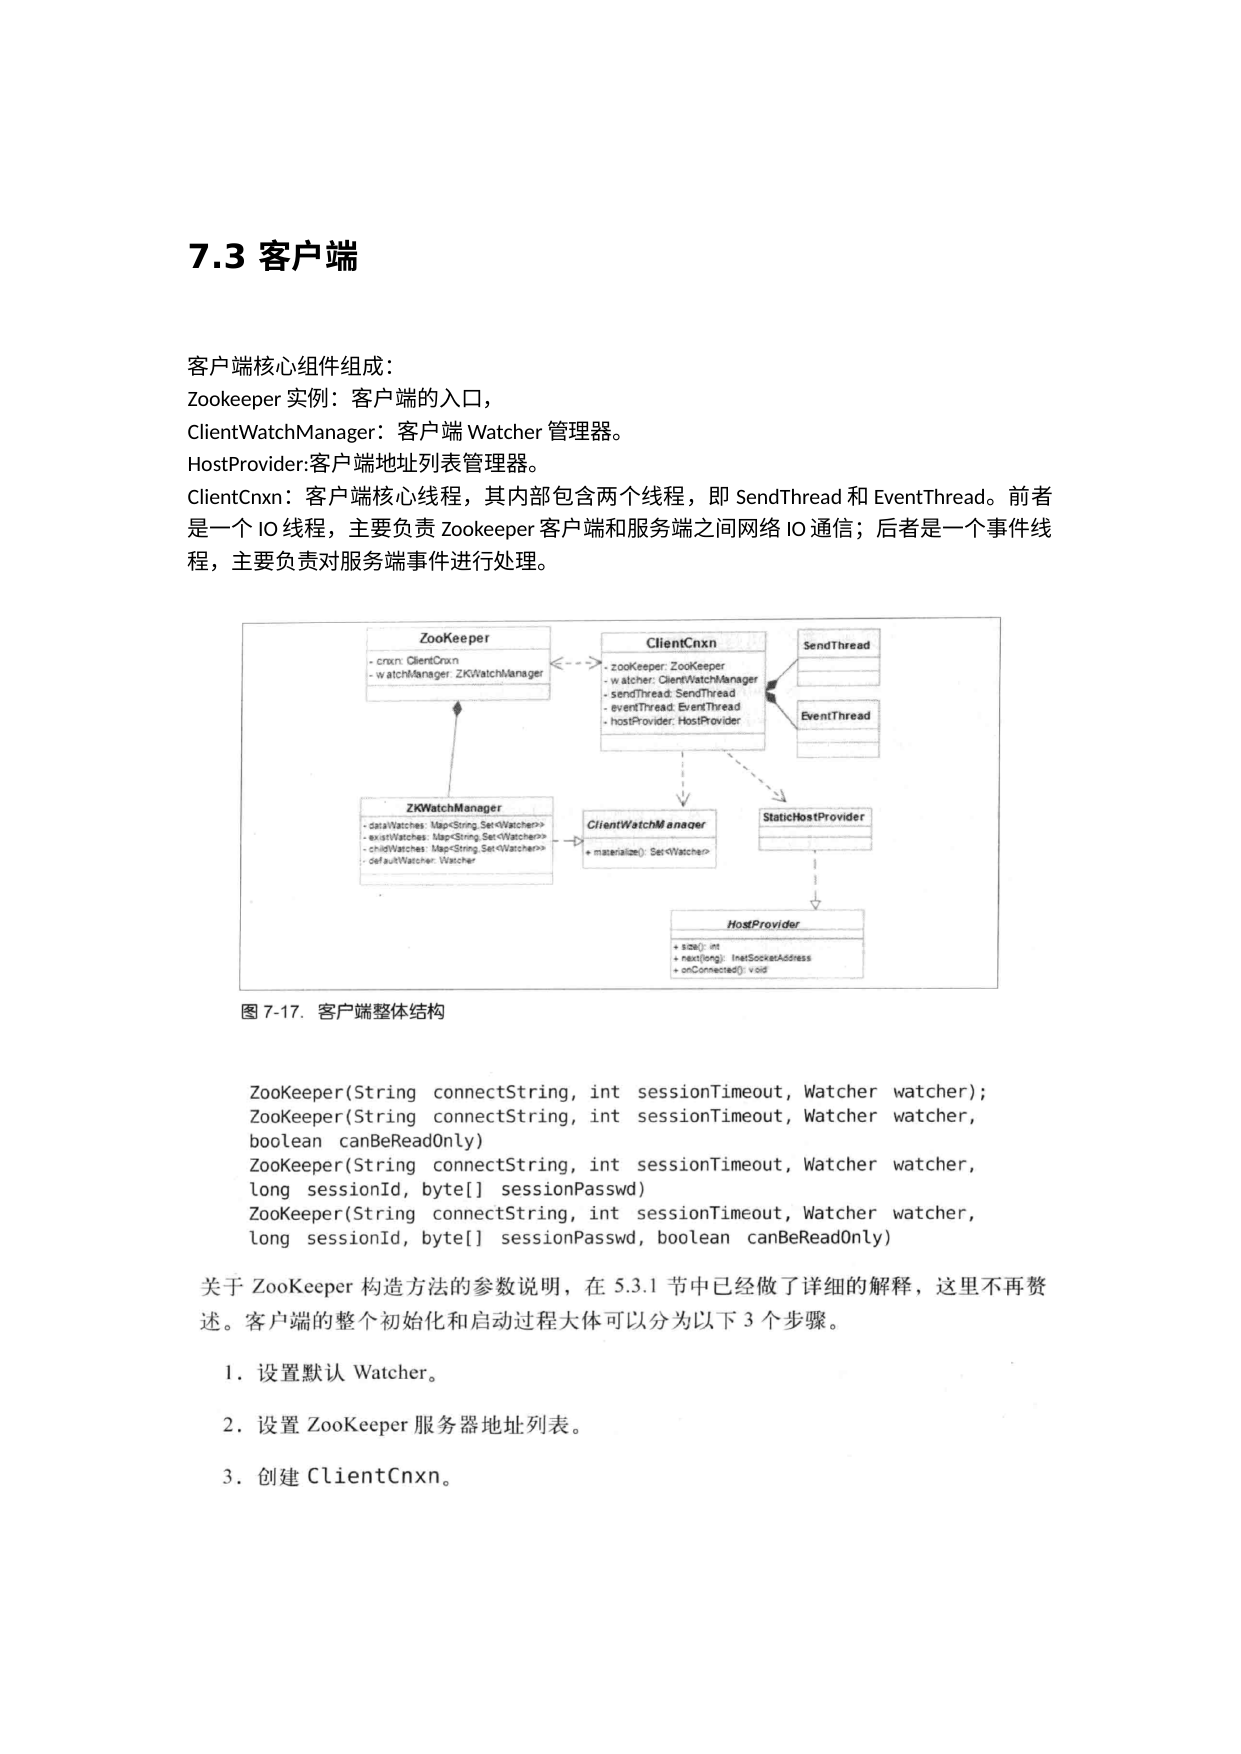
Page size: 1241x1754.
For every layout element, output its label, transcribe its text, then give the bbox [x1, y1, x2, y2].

text HostProvider:客户端地址列表管理器。 [187, 446, 1053, 478]
text 客户端核心组件组成： [187, 348, 1053, 381]
picture [187, 1063, 1053, 1493]
text ClientWatchManager：客户端Watcher管理器。 [187, 413, 1053, 446]
picture [187, 608, 1053, 1033]
text ClientCnxn：客户端核心线程，其内部包含两个线程，即SendThread和EventThread。前者是一个IO线程，主要负责Zookeeper客户端和服务端之间网络IO通信；后者是一个事件线程，主要负责对服务端事件进行处理。 [187, 478, 1053, 576]
text Zookeeper实例：客户端的入口， [187, 381, 1053, 413]
subtitle 7.3 客户端 [187, 222, 1053, 287]
